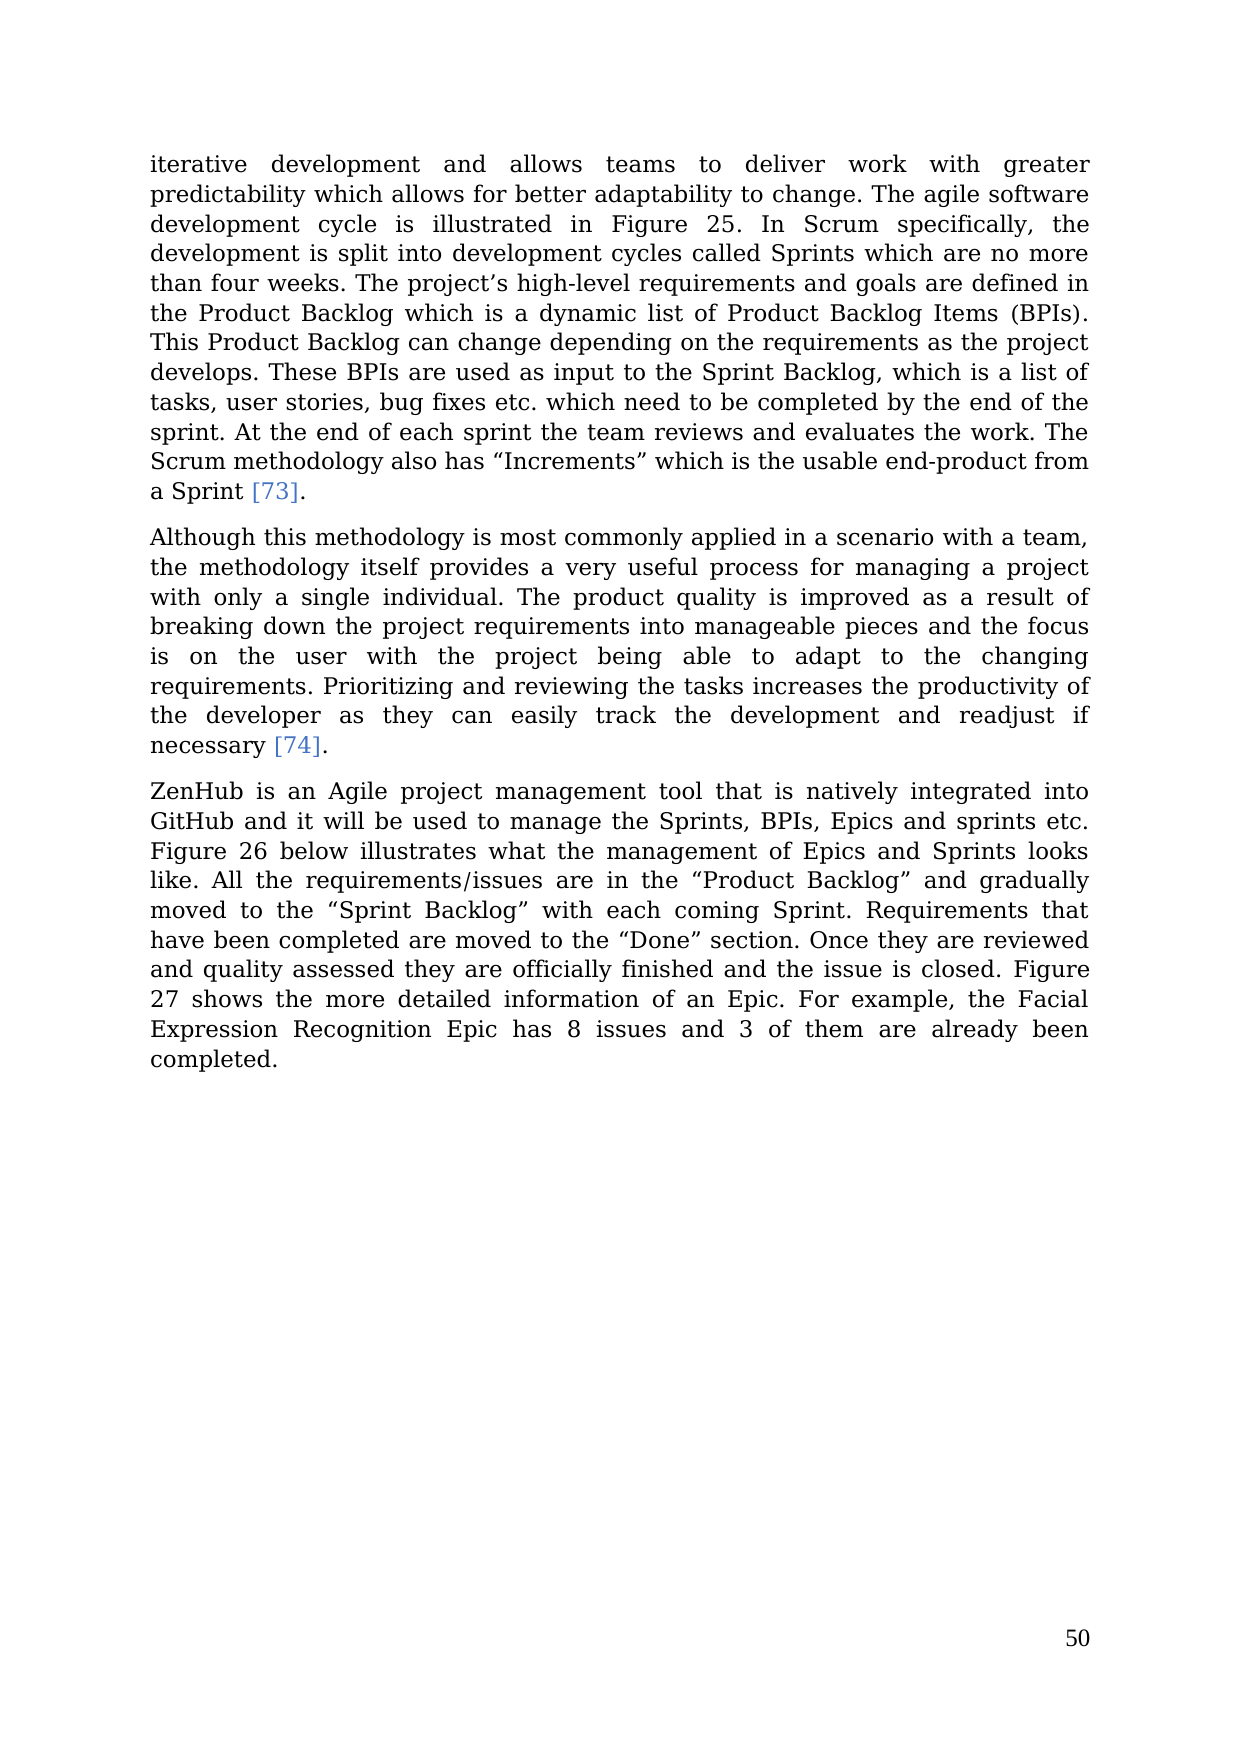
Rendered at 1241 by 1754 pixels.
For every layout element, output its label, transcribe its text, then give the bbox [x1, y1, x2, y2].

text Although this methodology is most commonly applied in a scenario with a team, the methodology itself provides a very useful process for managing a project with only a single individual. The product quality is improved as a result of breaking down the project requirements into manageable pieces and the focus is on the user with the project being able to adapt to the changing requirements. Prioritizing and reviewing the tasks increases the productivity of the developer as they can easily track the development and readjust if necessary [74]. [150, 523, 1090, 758]
text ZenHub is an Agile project management tool that is natively integrated into GitHub and it will be used to manage the Sprints, BPIs, Epics and sprints etc. Figure 26 below illustrates what the management of Epics and Sprints looks like. All the requirements/issues are in the “Product Backlog” and gradually moved to the “Sprint Backlog” with each coming Sprint. Requirements that have been completed are moved to the “Done” section. Once they are reviewed and quality assessed they are officially finished and the issue is closed. Figure 27 shows the more detailed information of an Epic. For example, the Facial Expression Recognition Epic has 8 issues and 3 of them are already been completed. [150, 777, 1090, 1072]
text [150, 150, 1090, 504]
